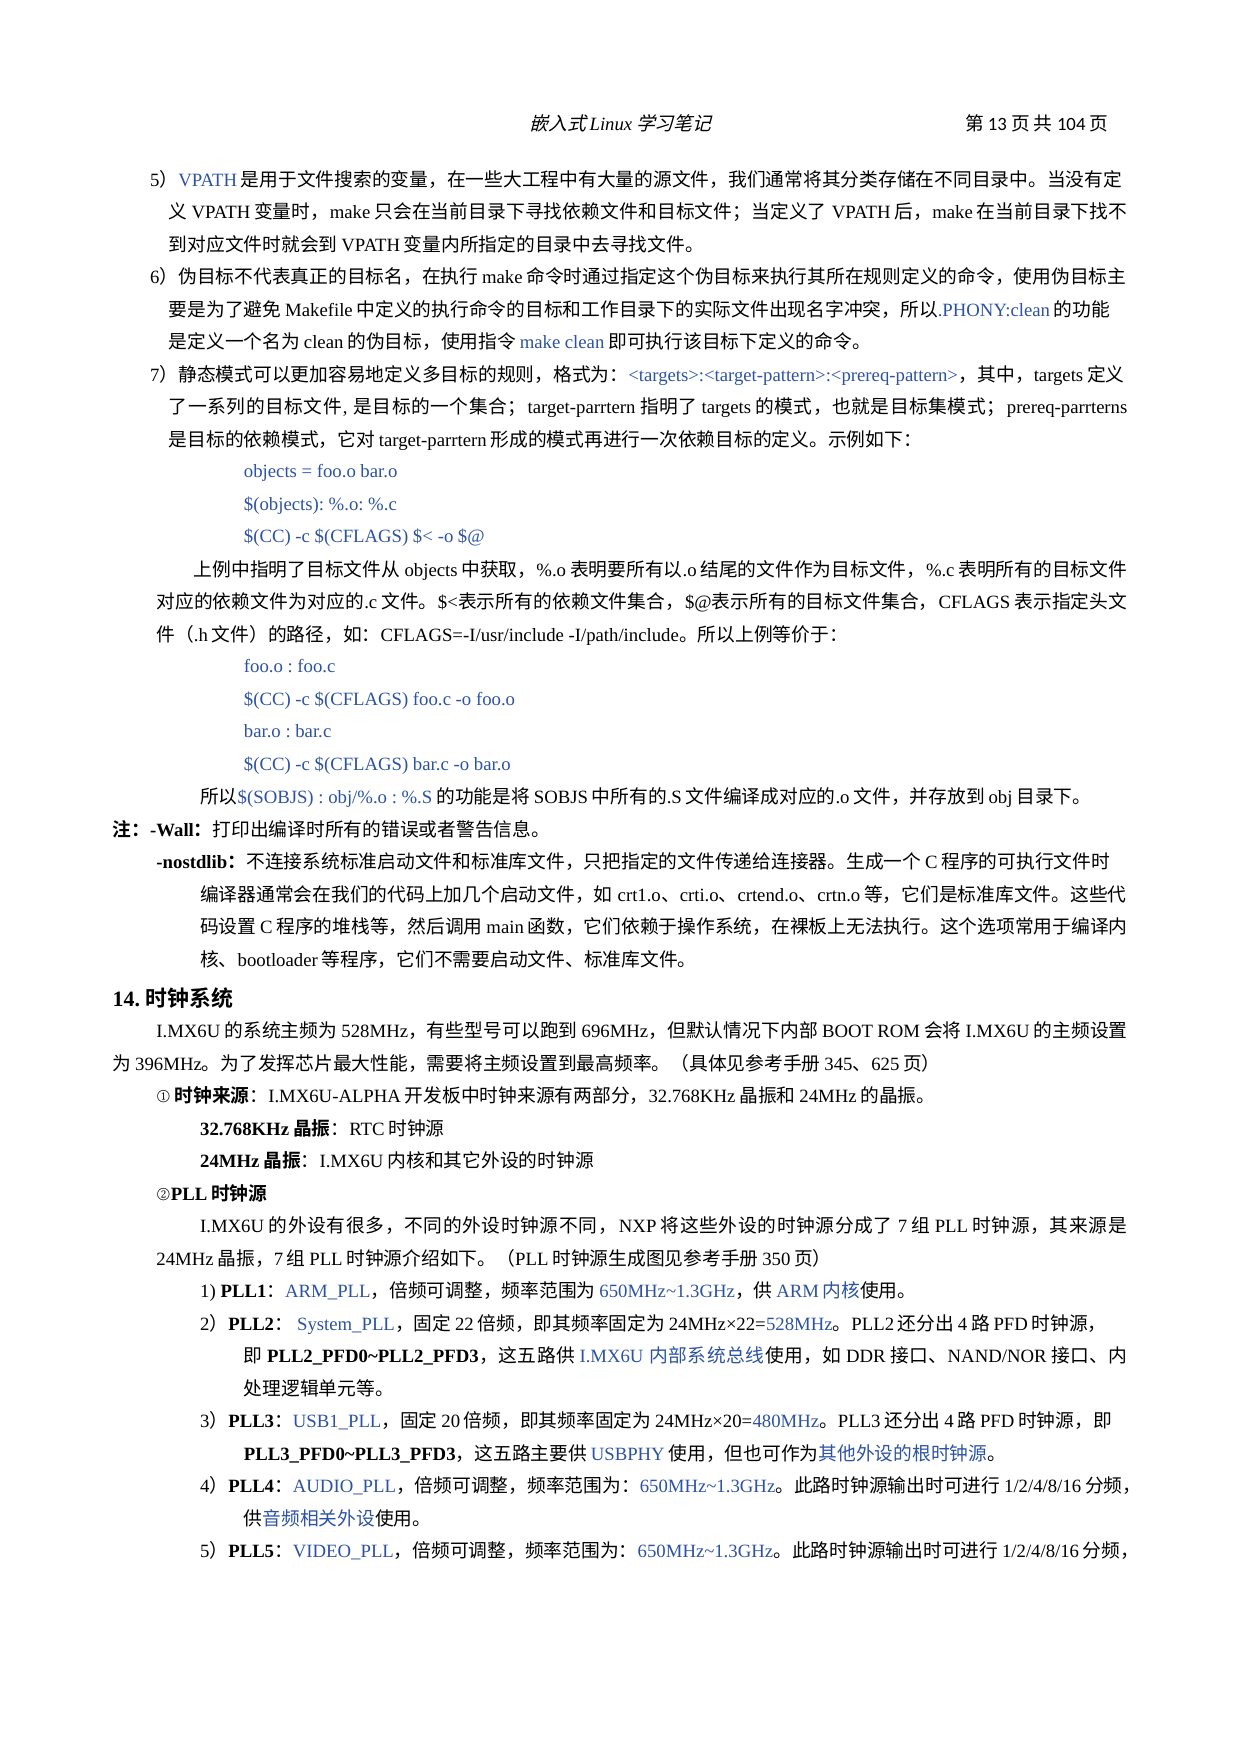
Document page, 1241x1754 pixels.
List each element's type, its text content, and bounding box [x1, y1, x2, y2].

text 1) PLL1：ARM_PLL，倍频可调整，频率范围为650MHz~1.3GHz，供ARM内核使用。 [156, 1273, 1128, 1306]
text 32.768KHz晶振：RTC时钟源 [112, 1111, 1128, 1143]
text 注：-Wall：打印出编译时所有的错误或者警告信息。 [112, 812, 1128, 844]
text ②PLL时钟源 [112, 1176, 1128, 1208]
text 4）PLL4：AUDIO_PLL，倍频可调整，频率范围为：650MHz~1.3GHz。此路时钟源输出时可进行1/2/4/8/16分频， [200, 1468, 1128, 1501]
text foo.o : foo.c [112, 649, 1128, 682]
text PLL3_PFD0~PLL3_PFD3，这五路主要供USBPHY使用，但也可作为其他外设的根时钟源。 [200, 1436, 1128, 1468]
text 所以$(SOBJS) : obj/%.o : %.S的功能是将SOBJS中所有的.S文件编译成对应的.o文件，并存放到obj目录下。 [156, 779, 1128, 812]
text $(CC) -c $(CFLAGS) $< -o $@ [187, 519, 1128, 552]
text ①时钟来源：I.MX6U-ALPHA开发板中时钟来源有两部分，32.768KHz晶振和24MHz的晶振。 [112, 1078, 1128, 1111]
text $(CC) -c $(CFLAGS) foo.c -o foo.o [200, 682, 1128, 714]
text 了一系列的目标文件, 是目标的一个集合；target-parrtern指明了targets的模式，也就是目标集模式；prereq-parrterns 是目标的依赖模式，它对target-parrtern形成的模式再进行一次依赖目标的定义。示例如下： [169, 389, 1128, 454]
text $(CC) -c $(CFLAGS) bar.c -o bar.o [200, 747, 1128, 779]
text 要是为了避免Makefile中定义的执行命令的目标和工作目录下的实际文件出现名字冲突，所以.PHONY:clean的功能 [112, 292, 1128, 324]
text 24MHz晶振：I.MX6U内核和其它外设的时钟源 [112, 1143, 1128, 1176]
text 供音频相关外设使用。 [200, 1501, 1128, 1533]
text objects = foo.o bar.o [112, 454, 1128, 487]
text I.MX6U的系统主频为528MHz，有些型号可以跑到696MHz，但默认情况下内部BOOT ROM会将I.MX6U的主频设置为396MHz。为了发挥芯片最大性能，需要将主频设置到最高频率。（具体见参考手册345、625页） [112, 1013, 1128, 1078]
text 是定义一个名为clean的伪目标，使用指令make clean即可执行该目标下定义的命令。 [112, 324, 1128, 357]
text -nostdlib：不连接系统标准启动文件和标准库文件，只把指定的文件传递给连接器。生成一个C程序的可执行文件时 [156, 844, 1128, 877]
text 编译器通常会在我们的代码上加几个启动文件，如crt1.o、crti.o、crtend.o、crtn.o等，它们是标准库文件。这些代码设置C程序的堆栈等，然后调用main函数，它们依赖于操作系统，在裸板上无法执行。这个选项常用于编译内核、bootloader等程序，它们不需要启动文件、标准库文件。 [200, 877, 1128, 974]
text 5）VPATH是用于文件搜索的变量，在一些大工程中有大量的源文件，我们通常将其分类存储在不同目录中。当没有定 [150, 162, 1128, 194]
text 5）PLL5：VIDEO_PLL，倍频可调整，频率范围为：650MHz~1.3GHz。此路时钟源输出时可进行1/2/4/8/16分频， [200, 1533, 1128, 1566]
text I.MX6U的外设有很多，不同的外设时钟源不同，NXP将这些外设的时钟源分成了7组PLL时钟源，其来源是24MHz晶振，7组PLL时钟源介绍如下。（PLL时钟源生成图见参考手册350页） [156, 1208, 1128, 1273]
text 上例中指明了目标文件从objects中获取，%.o表明要所有以.o结尾的文件作为目标文件，%.c表明所有的目标文件对应的依赖文件为对应的.c文件。$<表示所有的依赖文件集合，$@表示所有的目标文件集合，CFLAGS表示指定头文件（.h文件）的路径，如：CFLAGS=-I/usr/include -I/path/include。所以上例等价于： [156, 552, 1128, 649]
text 2）PLL2： System_PLL，固定22倍频，即其频率固定为24MHz×22=528MHz。PLL2还分出4路PFD时钟源， [200, 1306, 1128, 1338]
text 即PLL2_PFD0~PLL2_PFD3，这五路供I.MX6U 内部系统总线使用，如DDR接口、NAND/NOR接口、内处理逻辑单元等。 [244, 1338, 1128, 1403]
text 7）静态模式可以更加容易地定义多目标的规则，格式为：<targets>:<target-pattern>:<prereq-pattern>，其中，targets定义 [112, 357, 1128, 389]
text $(objects): %.o: %.c [187, 487, 1128, 519]
text 3）PLL3：USB1_PLL，固定20倍频，即其频率固定为24MHz×20=480MHz。PLL3还分出4路PFD时钟源，即 [156, 1403, 1128, 1436]
text bar.o : bar.c [200, 714, 1128, 747]
text 义VPATH变量时，make只会在当前目录下寻找依赖文件和目标文件；当定义了VPATH后，make在当前目录下找不到对应文件时就会到VPATH变量内所指定的目录中去寻找文件。 [169, 194, 1128, 259]
text 6）伪目标不代表真正的目标名，在执行make命令时通过指定这个伪目标来执行其所在规则定义的命令，使用伪目标主 [112, 259, 1128, 292]
list 时钟系统 [112, 981, 1128, 1013]
